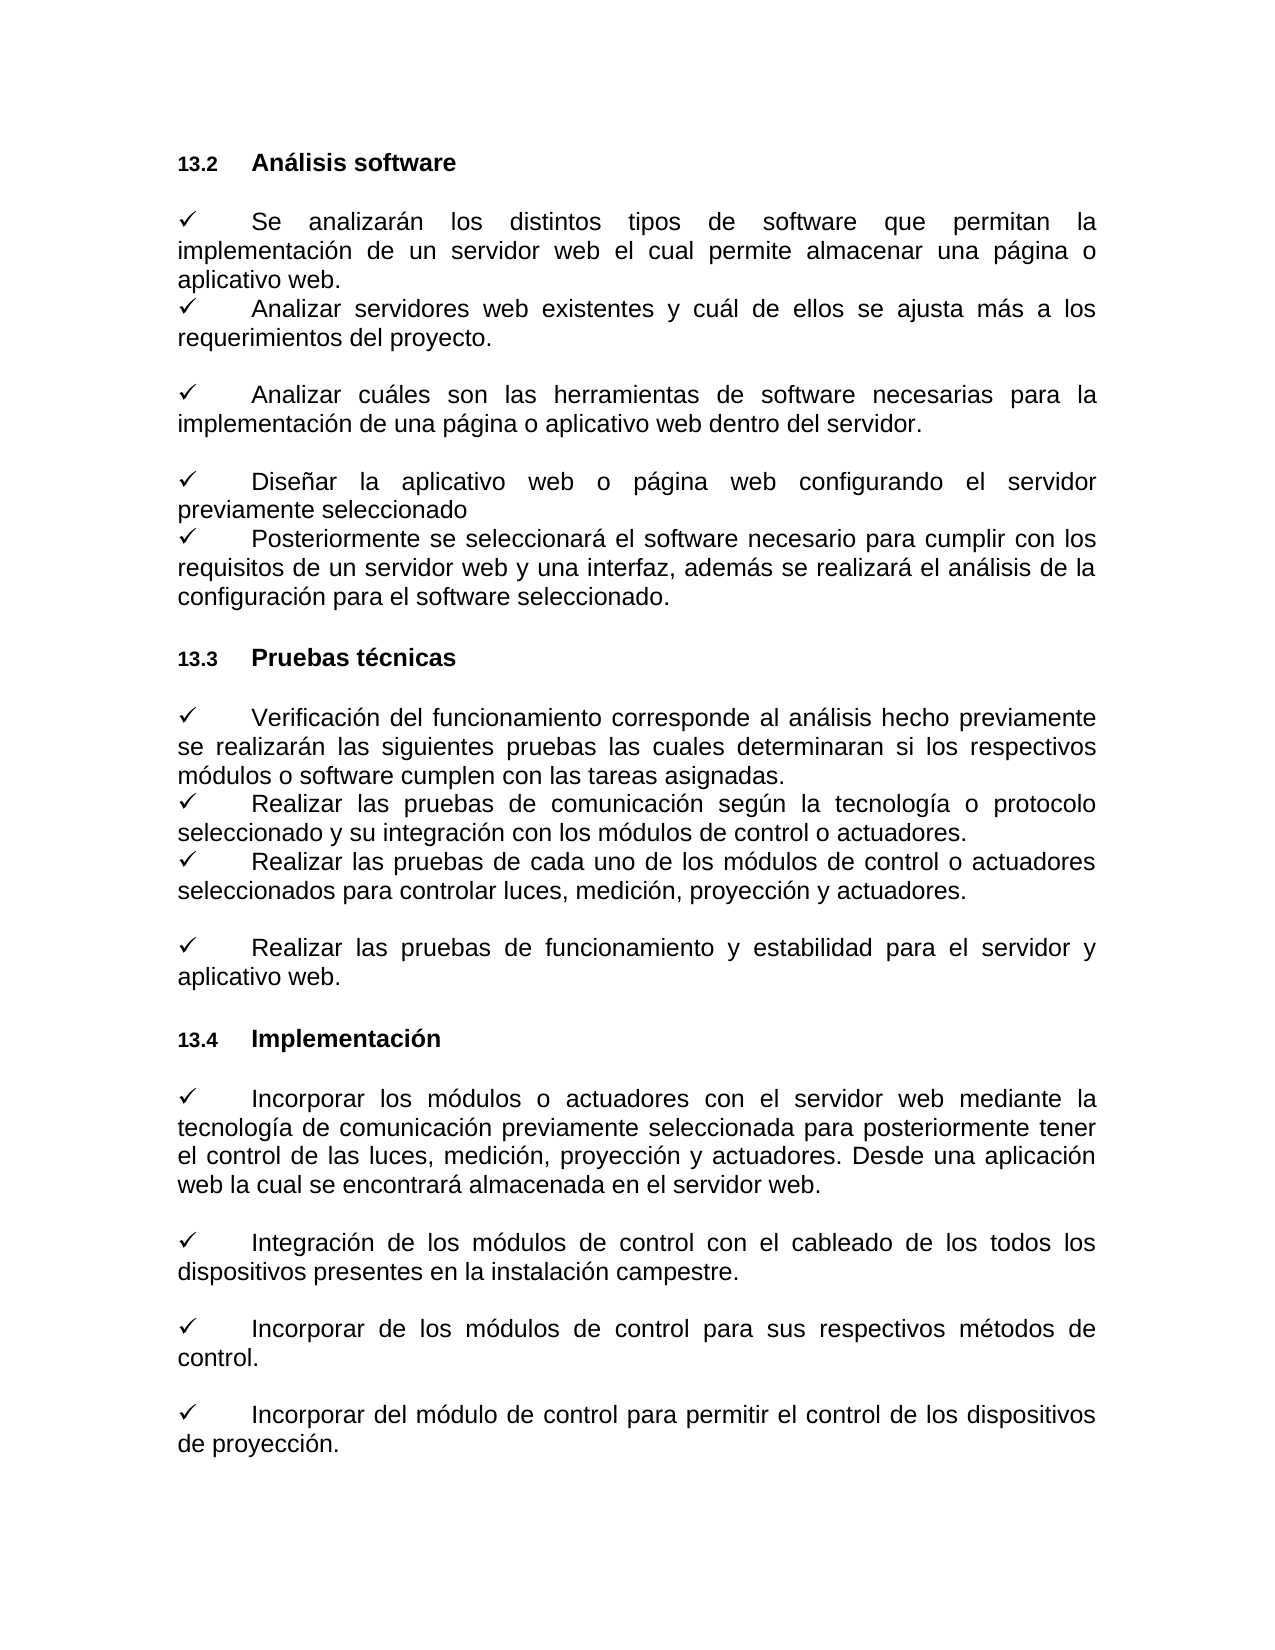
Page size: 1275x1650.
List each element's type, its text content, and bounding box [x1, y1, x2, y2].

list Analizar servidores web existentes y cuál de ellos se ajusta más a los requerimientos del proyecto. [177, 294, 1098, 351]
subtitle Pruebas técnicas [177, 643, 1098, 672]
list Realizar las pruebas de funcionamiento y estabilidad para el servidor y aplicativo web. [177, 933, 1098, 991]
list Se analizarán los distintos tipos de software que permitan la implementación de un servidor web el cual permite almacenar una página o aplicativo web. [177, 207, 1098, 294]
subtitle Análisis software [177, 148, 1098, 176]
list Analizar cuáles son las herramientas de software necesarias para la implementación de una página o aplicativo web dentro del servidor. [177, 380, 1098, 438]
list Incorporar del módulo de control para permitir el control de los dispositivos de proyección. [177, 1400, 1098, 1458]
list Incorporar los módulos o actuadores con el servidor web mediante la tecnología de comunicación previamente seleccionada para posteriormente tener el control de las luces, medición, proyección y actuadores. Desde una aplicación web la cual se encontrará almacenada en el servidor web. [177, 1084, 1098, 1199]
list Verificación del funcionamiento corresponde al análisis hecho previamente se realizarán las siguientes pruebas las cuales determinaran si los respectivos módulos o software cumplen con las tareas asignadas. [177, 703, 1098, 789]
list Incorporar de los módulos de control para sus respectivos métodos de control. [177, 1314, 1098, 1372]
list Realizar las pruebas de comunicación según la tecnología o protocolo seleccionado y su integración con los módulos de control o actuadores. [177, 789, 1098, 847]
list Realizar las pruebas de cada uno de los módulos de control o actuadores seleccionados para controlar luces, medición, proyección y actuadores. [177, 847, 1098, 905]
list Diseñar la aplicativo web o página web configurando el servidor previamente seleccionado [177, 466, 1098, 524]
list Posteriormente se seleccionará el software necesario para cumplir con los requisitos de un servidor web y una interfaz, además se realizará el análisis de la configuración para el software seleccionado. [177, 524, 1098, 610]
subtitle Implementación [177, 1024, 1098, 1053]
list Integración de los módulos de control con el cableado de los todos los dispositivos presentes en la instalación campestre. [177, 1228, 1098, 1285]
